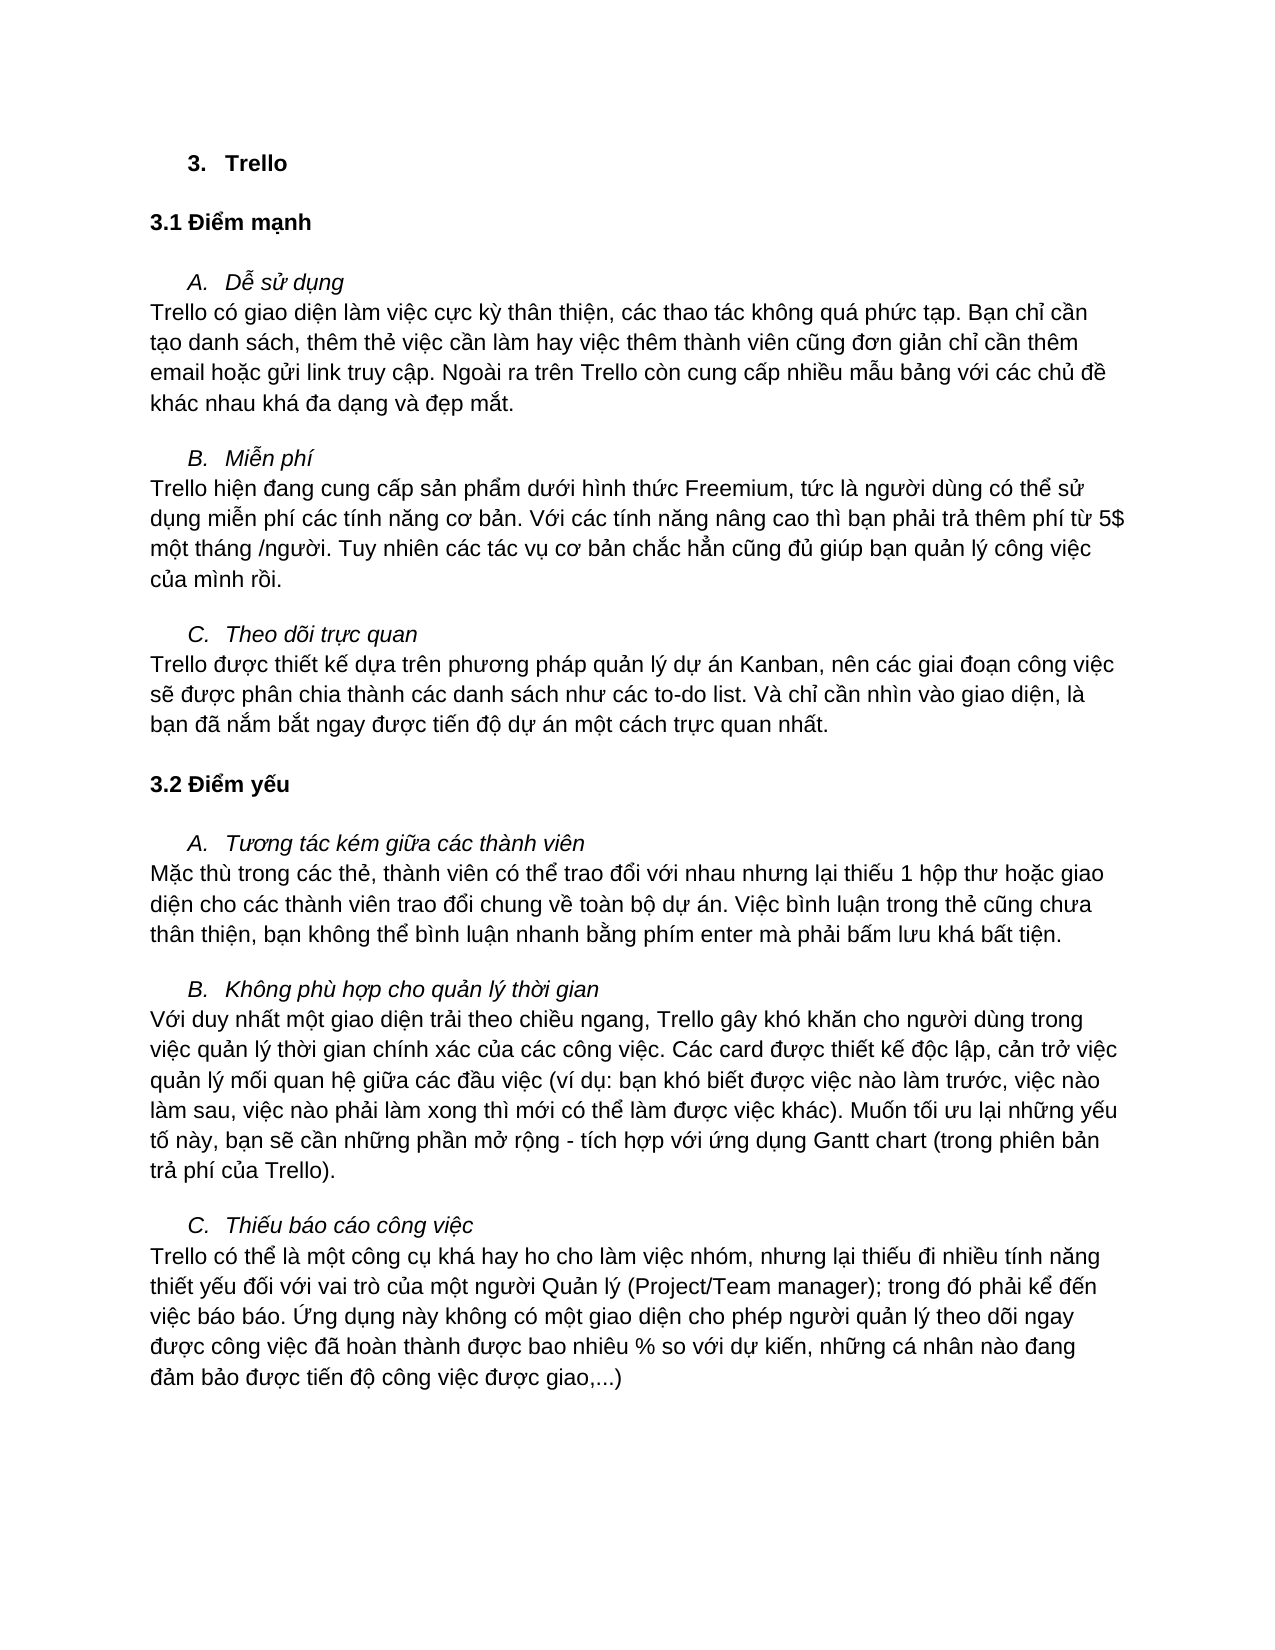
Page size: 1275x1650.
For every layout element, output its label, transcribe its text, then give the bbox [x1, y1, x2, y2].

subtitle Miễn phí [187, 445, 1125, 471]
text Trello có giao diện làm việc cực kỳ thân thiện, các thao tác không quá phức tạp. Bạn chỉ cần tạo danh sách, thêm thẻ việc cần làm hay việc thêm thành viên cũng đơn giản chỉ cần thêm email hoặc gửi link truy cập. Ngoài ra trên Trello còn cung cấp nhiều mẫu bảng với các chủ đề khác nhau khá đa dạng và đẹp mắt. [150, 299, 1125, 416]
subtitle Không phù hợp cho quản lý thời gian [187, 976, 1125, 1002]
subtitle 3.1 Điểm mạnh [150, 209, 1125, 236]
subtitle Thiếu báo cáo công việc [187, 1212, 1125, 1239]
subtitle Tương tác kém giữa các thành viên [187, 830, 1125, 857]
subtitle Theo dõi trực quan [187, 621, 1125, 647]
text Trello có thể là một công cụ khá hay ho cho làm việc nhóm, nhưng lại thiếu đi nhiều tính năng thiết yếu đối với vai trò của một người Quản lý (Project/Team manager); trong đó phải kể đến việc báo báo. Ứng dụng này không có một giao diện cho phép người quản lý theo dõi ngay được công việc đã hoàn thành được bao nhiêu % so với dự kiến, những cá nhân nào đang đảm bảo được tiến độ công việc được giao,...) [150, 1243, 1125, 1390]
subtitle Dễ sử dụng [187, 269, 1125, 295]
text Với duy nhất một giao diện trải theo chiều ngang, Trello gây khó khăn cho người dùng trong việc quản lý thời gian chính xác của các công việc. Các card được thiết kế độc lập, cản trở việc quản lý mối quan hệ giữa các đầu việc (ví dụ: bạn khó biết được việc nào làm trước, việc nào làm sau, việc nào phải làm xong thì mới có thể làm được việc khác). Muốn tối ưu lại những yếu tố này, bạn sẽ cần những phần mở rộng - tích hợp với ứng dụng Gantt chart (trong phiên bản trả phí của Trello). [150, 1006, 1125, 1184]
text Mặc thù trong các thẻ, thành viên có thể trao đổi với nhau nhưng lại thiếu 1 hộp thư hoặc giao diện cho các thành viên trao đổi chung về toàn bộ dự án. Việc bình luận trong thẻ cũng chưa thân thiện, bạn không thể bình luận nhanh bằng phím enter mà phải bấm lưu khá bất tiện. [150, 860, 1125, 947]
subtitle 3.2 Điểm yếu [150, 771, 1125, 797]
subtitle Trello [187, 150, 1125, 176]
text Trello hiện đang cung cấp sản phẩm dưới hình thức Freemium, tức là người dùng có thể sử dụng miễn phí các tính năng cơ bản. Với các tính năng nâng cao thì bạn phải trả thêm phí từ 5$ một tháng /người. Tuy nhiên các tác vụ cơ bản chắc hẳn cũng đủ giúp bạn quản lý công việc của mình rồi. [150, 475, 1125, 592]
text Trello được thiết kế dựa trên phương pháp quản lý dự án Kanban, nên các giai đoạn công việc sẽ được phân chia thành các danh sách như các to-do list. Và chỉ cần nhìn vào giao diện, là bạn đã nắm bắt ngay được tiến độ dự án một cách trực quan nhất. [150, 651, 1125, 738]
